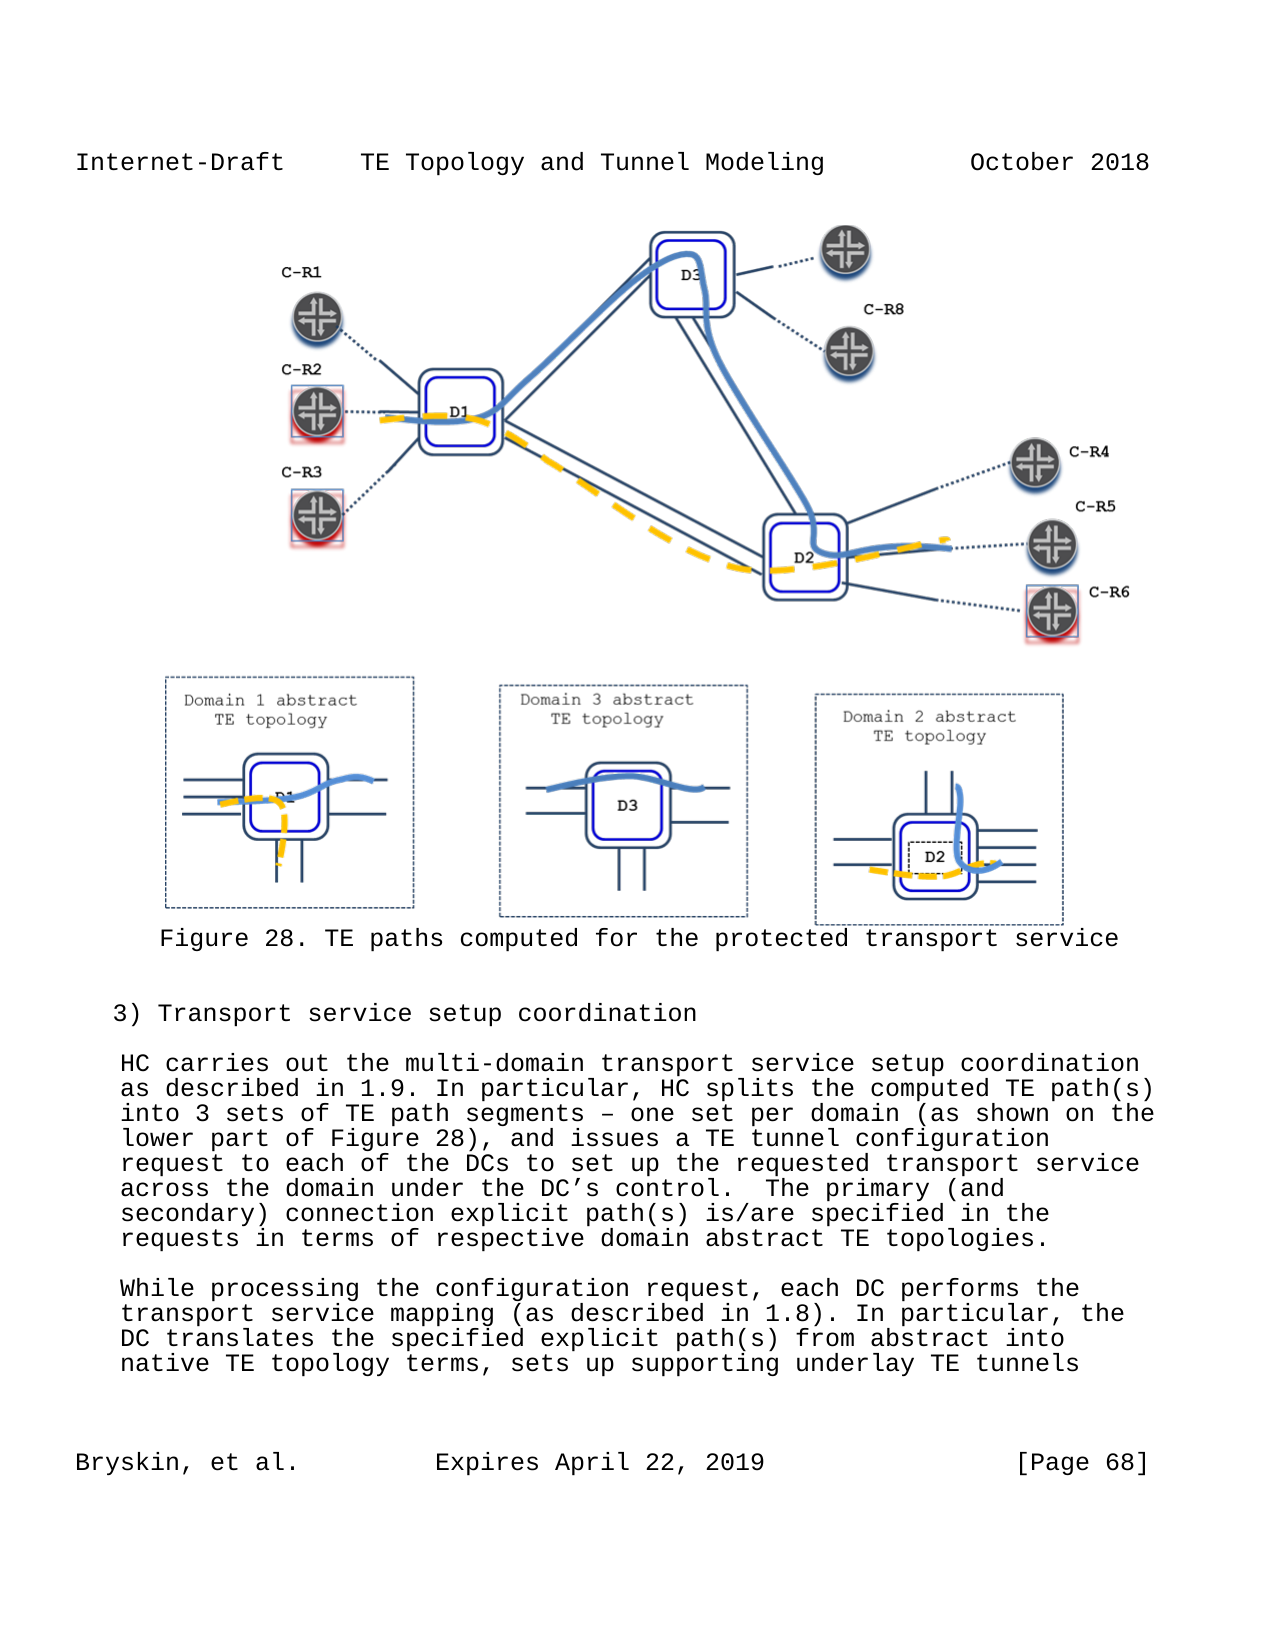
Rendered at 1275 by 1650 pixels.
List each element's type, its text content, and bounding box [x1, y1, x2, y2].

picture [165, 225, 1141, 926]
list Transport service setup coordination [112, 1001, 1158, 1026]
text HC carries out the multi-domain transport service setup coordination as described in 1.9. In particular, HC splits the computed TE path(s) into 3 sets of TE path segments – one set per domain (as shown on the lower part of Figure 28), and issues a TE tunnel configuration request to each of the DCs to set up the requested transport service across the domain under the DC’s control. The primary (and secondary) connection explicit path(s) is/are specified in the requests in terms of respective domain abstract TE topologies. [120, 1051, 1158, 1251]
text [120, 1276, 1158, 1376]
